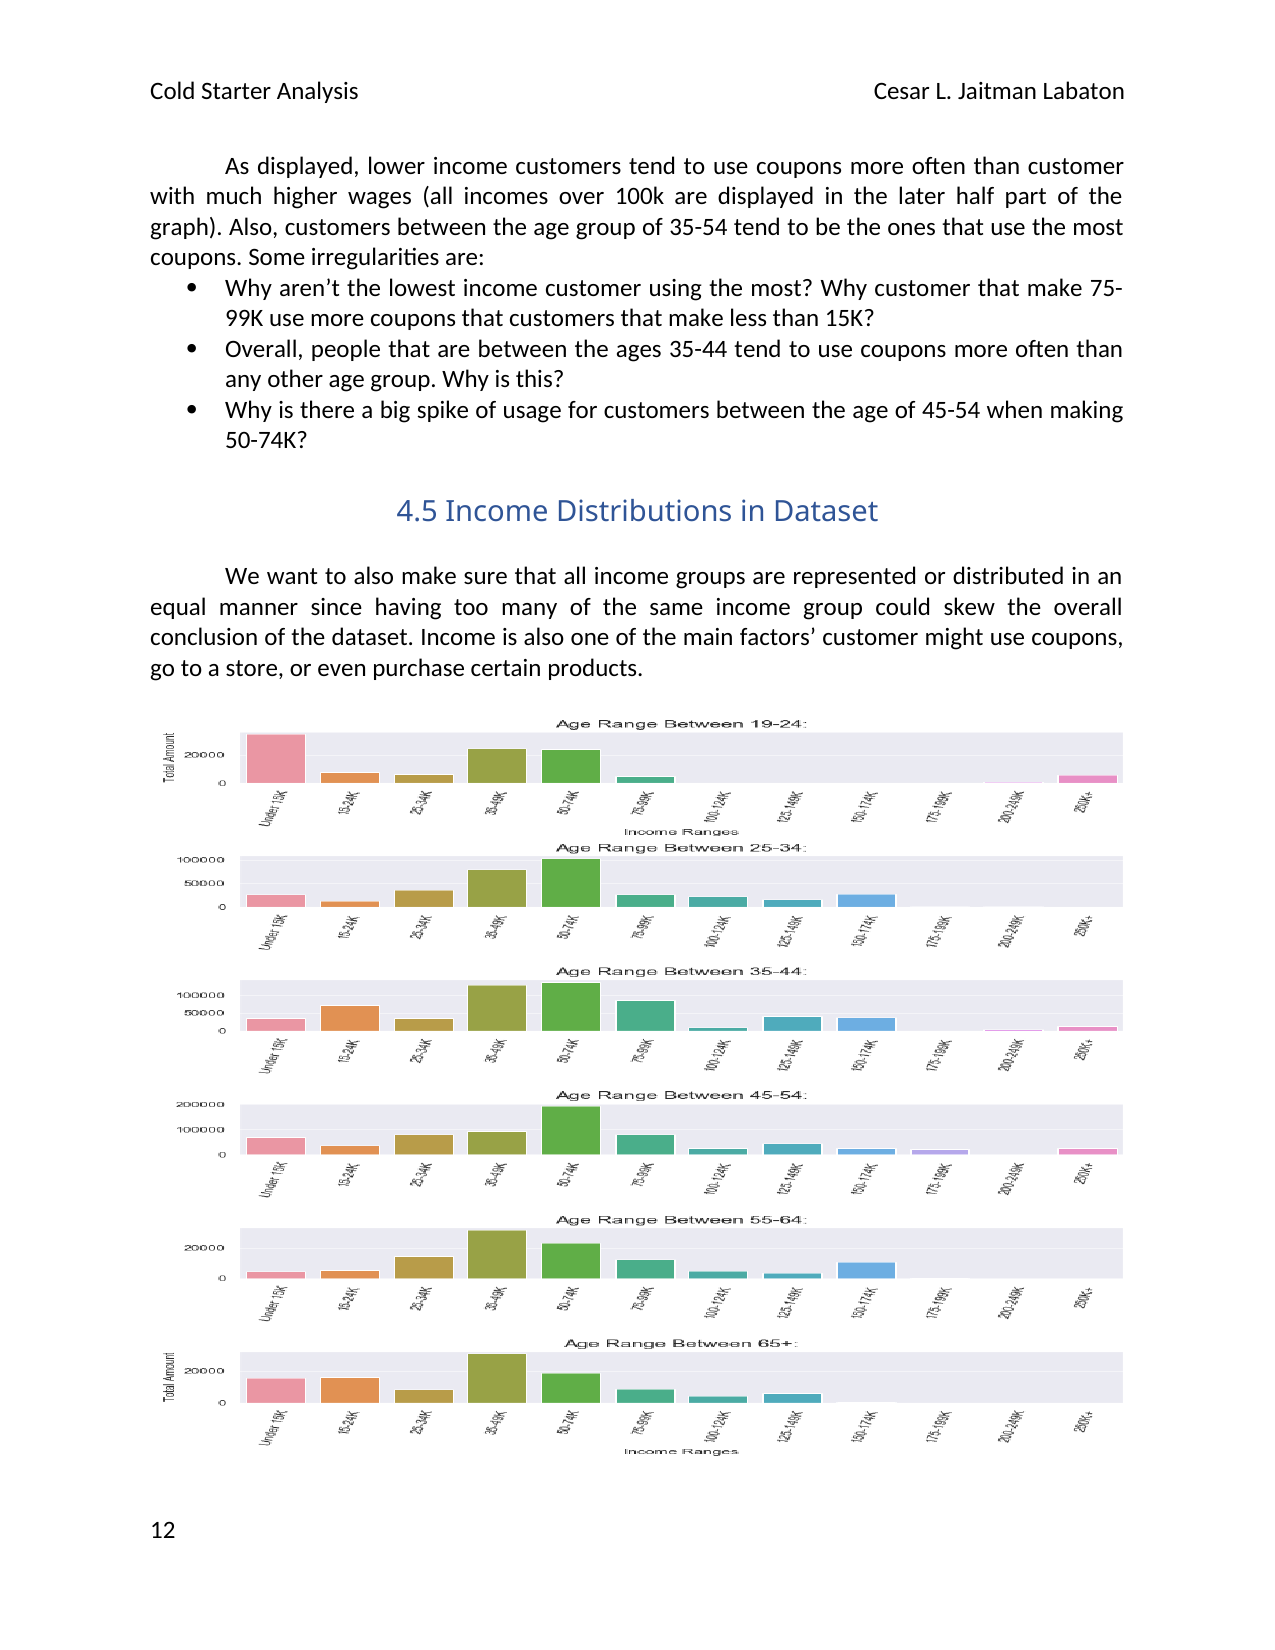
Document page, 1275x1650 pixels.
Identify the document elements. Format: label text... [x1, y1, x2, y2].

picture [150, 712, 1139, 1463]
subtitle 4.5 Income Distributions in Dataset [150, 490, 1125, 529]
text As displayed, lower income customers tend to use coupons more often than customer with much higher wages (all incomes over 100k are displayed in the later half part of the graph). Also, customers between the age group of 35-54 tend to be the ones that use the most coupons. Some irregularities are: [150, 150, 1125, 272]
list Overall, people that are between the ages 35-44 tend to use coupons more often than any other age group. Why is this? [187, 333, 1125, 394]
text We want to also make sure that all income groups are represented or distributed in an equal manner since having too many of the same income group could skew the overall conclusion of the dataset. Income is also one of the main factors’ customer might use coupons, go to a store, or even purchase certain products. [150, 560, 1125, 682]
list Why aren’t the lowest income customer using the most? Why customer that make 75-99K use more coupons that customers that make less than 15K? [187, 272, 1125, 333]
list Why is there a big spike of usage for customers between the age of 45-54 when making 50-74K? [187, 394, 1125, 455]
